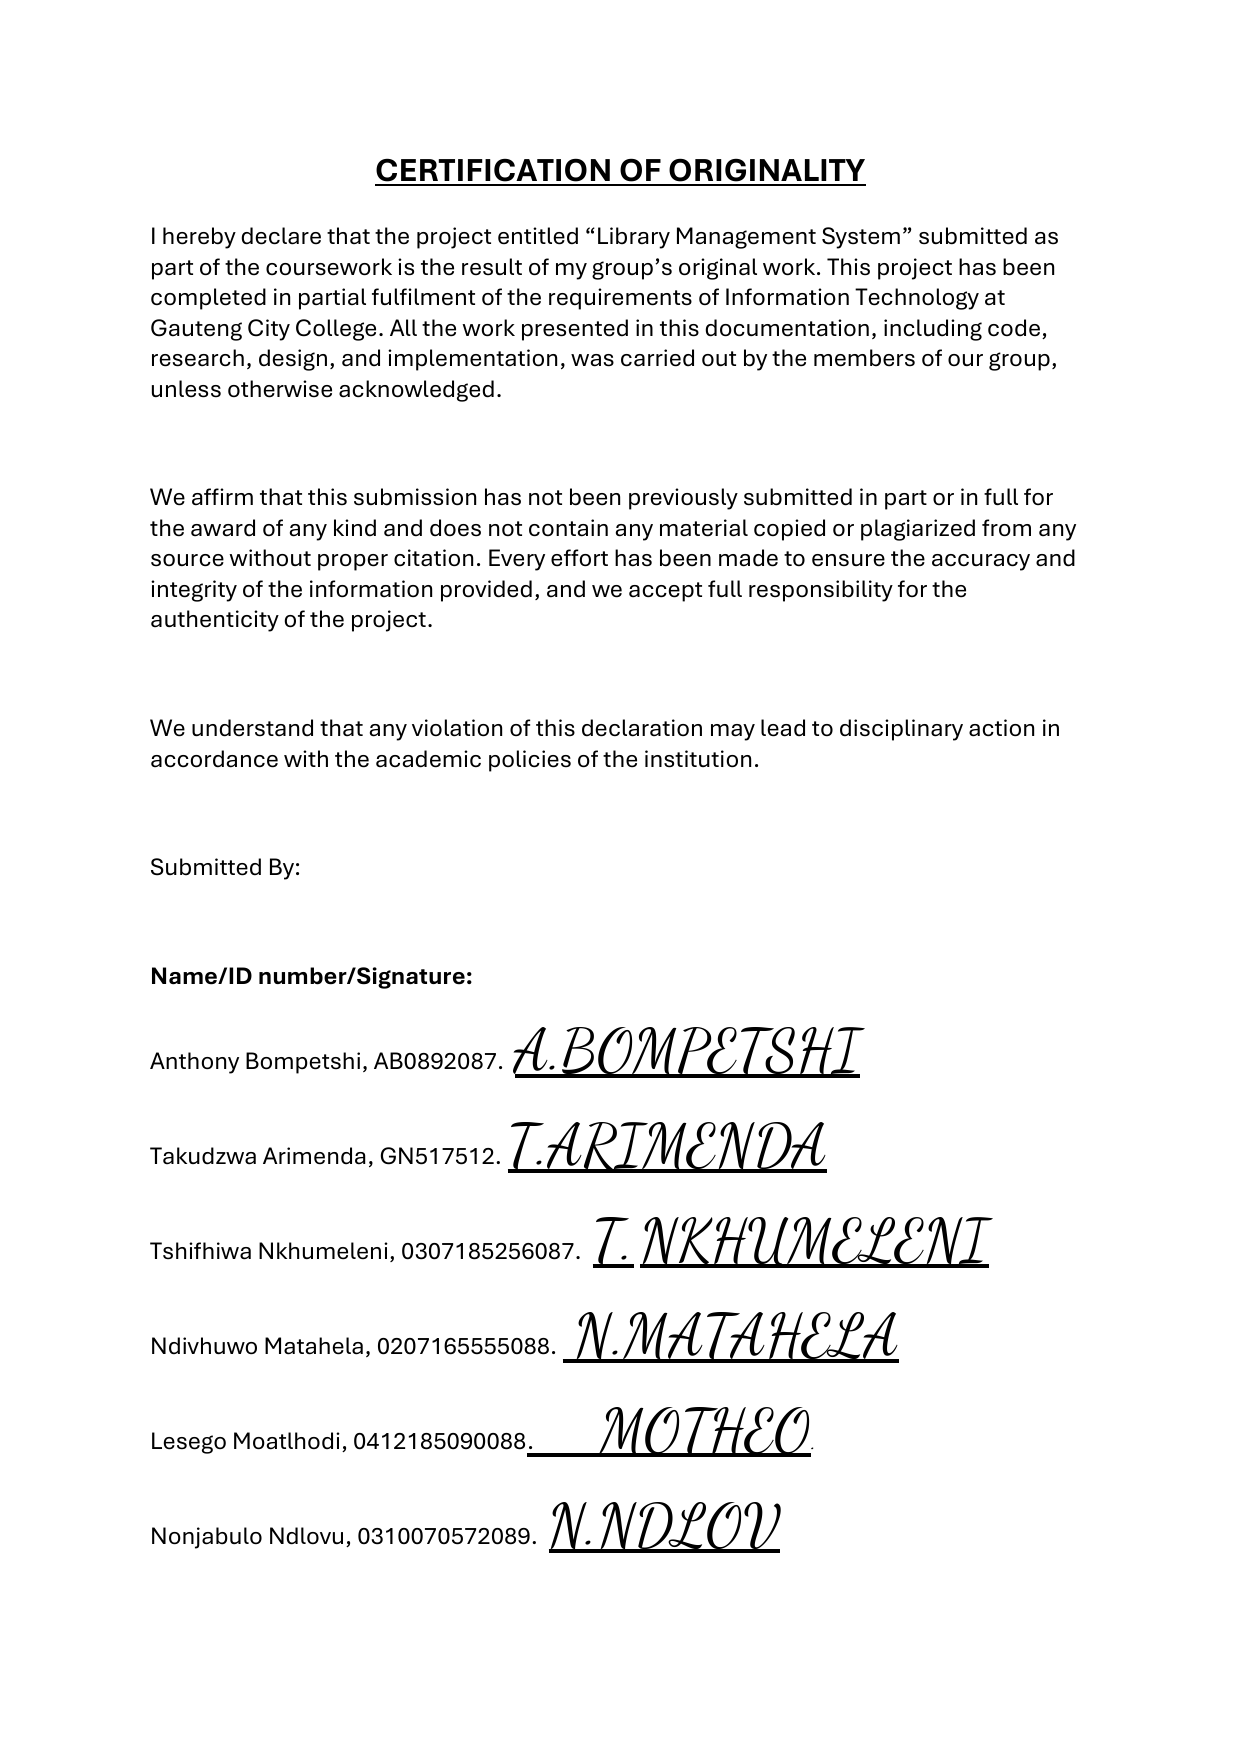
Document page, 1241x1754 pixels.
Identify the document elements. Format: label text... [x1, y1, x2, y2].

text Name/ID number/Signature: [150, 961, 1090, 991]
text We understand that any violation of this declaration may lead to disciplinary action in accordance with the academic policies of the institution. [150, 713, 1090, 774]
text Submitted By: [150, 852, 1090, 883]
text I hereby declare that the project entitled “Library Management System” submitted as part of the coursework is the result of my group’s original work. This project has been completed in partial fulfilment of the requirements of Information Technology at Gauteng City College. All the work presented in this documentation, including code, research, design, and implementation, was carried out by the members of our group, unless otherwise acknowledged. [150, 221, 1090, 404]
text CERTIFICATION OF ORIGINALITY [150, 150, 1090, 191]
text Takudzwa Arimenda, GN517512. T.ARIMENDA [150, 1111, 1090, 1181]
text Nonjabulo Ndlovu, 0310070572089. N.NDLOV [150, 1491, 1090, 1561]
text Lesego Moatlhodi, 0412185090088. MOTHEO. [150, 1396, 1090, 1466]
text We affirm that this submission has not been previously submitted in part or in full for the award of any kind and does not contain any material copied or plagiarized from any source without proper citation. Every effort has been made to ensure the accuracy and integrity of the information provided, and we accept full responsibility for the authenticity of the project. [150, 482, 1090, 635]
text Tshifhiwa Nkhumeleni, 0307185256087. T. NKHUMELENI [150, 1206, 1090, 1276]
text Anthony Bompetshi, AB0892087. A.BOMPETSHI [150, 1016, 1090, 1086]
text Ndivhuwo Matahela, 0207165555088. N.MATAHELA [150, 1301, 1090, 1371]
